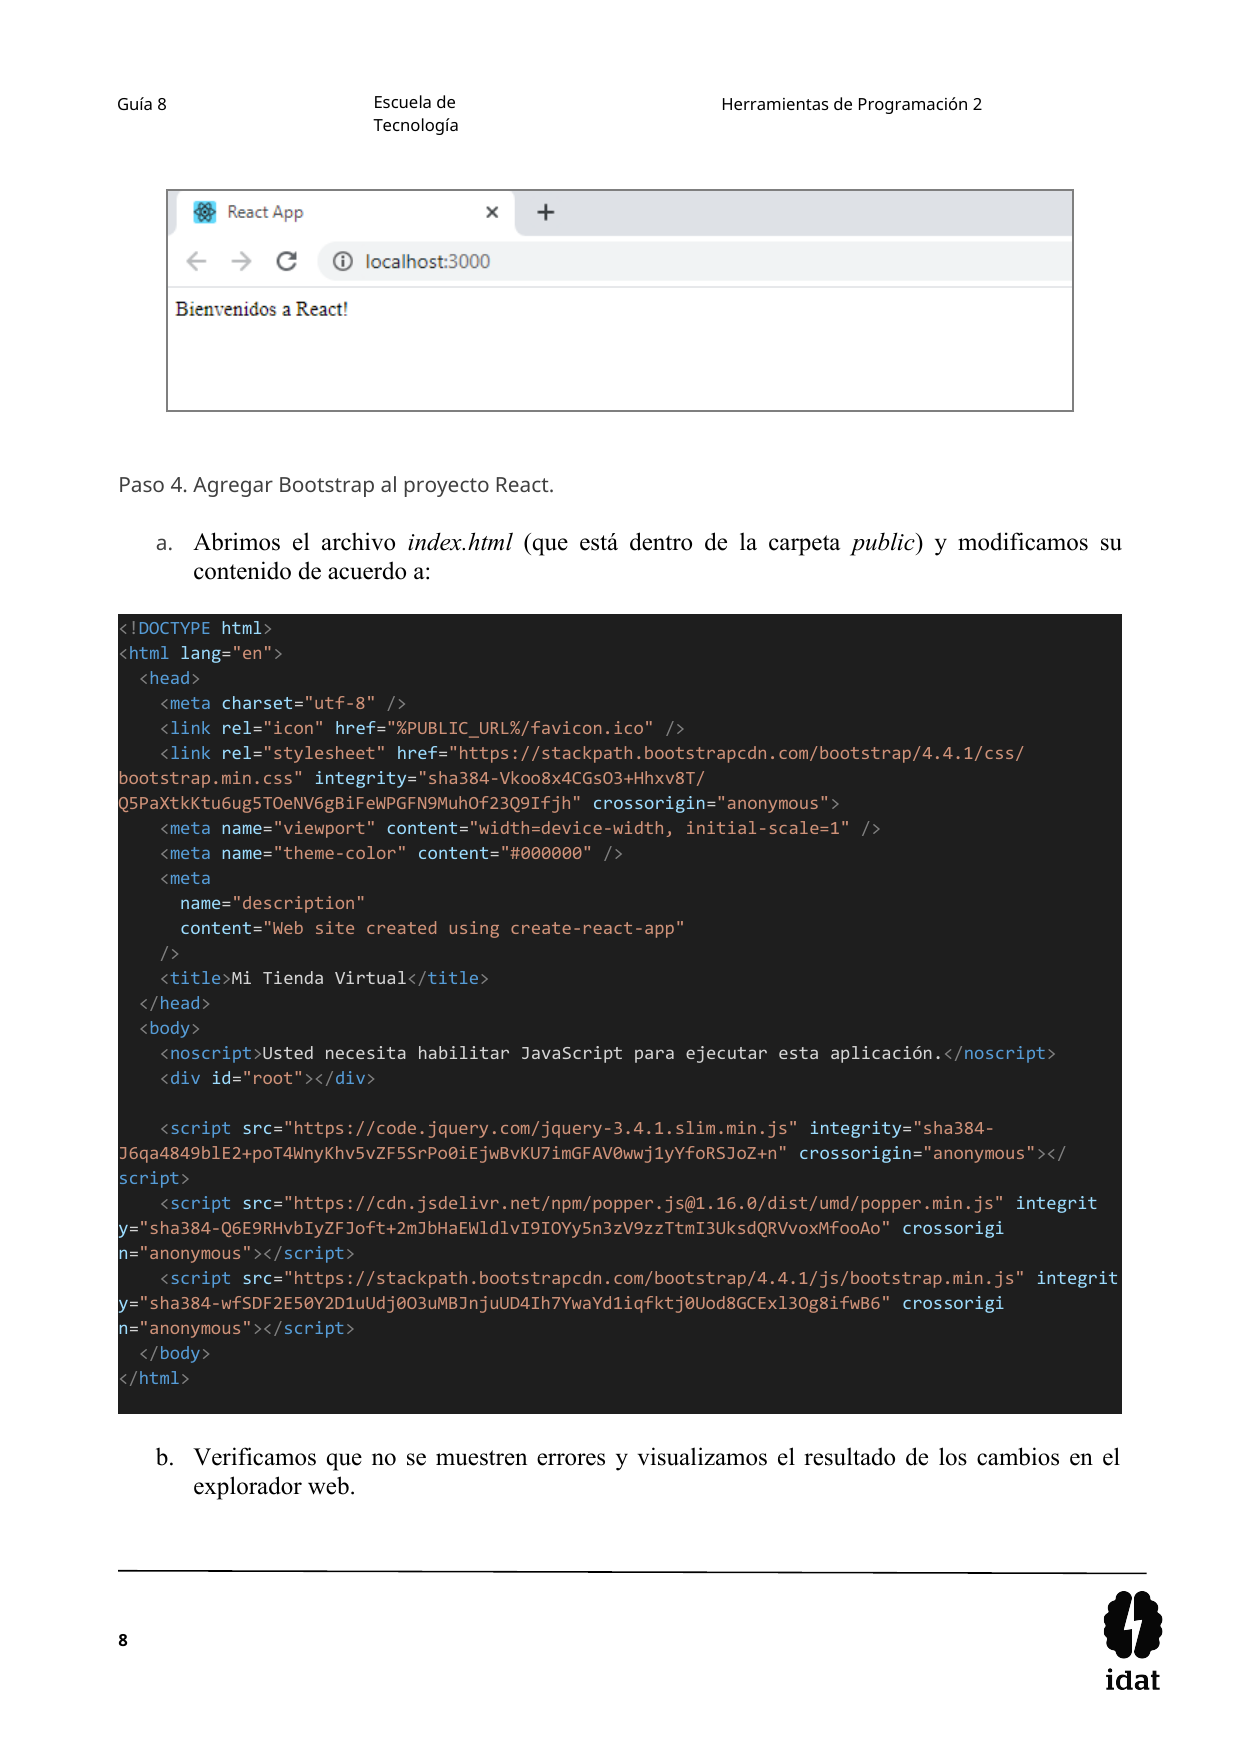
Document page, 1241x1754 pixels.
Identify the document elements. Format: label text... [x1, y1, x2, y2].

picture [168, 191, 1072, 410]
text </body> [118, 1339, 1122, 1364]
text <html lang="en"> [118, 639, 1122, 664]
text <body> [118, 1014, 1122, 1039]
text Paso 4. Agregar Bootstrap al proyecto React. [118, 470, 1122, 498]
text <link rel="icon" href="%PUBLIC_URL%/favicon.ico" /> [118, 714, 1122, 739]
text /> [118, 939, 1122, 964]
text <meta name="viewport" content="width=device-width, initial-scale=1" /> [118, 814, 1122, 839]
text <script src="https://code.jquery.com/jquery-3.4.1.slim.min.js" integrity="sha384-J6qa4849blE2+poT4WnyKhv5vZF5SrPo0iEjwBvKU7imGFAV0wwj1yYfoRSJoZ+n" crossorigin="anonymous"></script> [118, 1114, 1122, 1189]
text <noscript>Usted necesita habilitar JavaScript para ejecutar esta aplicación.</noscript> [118, 1039, 1122, 1064]
list Verificamos que no se muestren errores y visualizamos el resultado de los cambios en el explorador web. [156, 1442, 1122, 1500]
text <meta charset="utf-8" /> [118, 689, 1122, 714]
text <head> [118, 664, 1122, 689]
text </head> [118, 989, 1122, 1014]
text <div id="root"></div> [118, 1064, 1122, 1089]
text </html> [118, 1364, 1122, 1389]
list Abrimos el archivo index.html (que está dentro de la carpeta public) y modificamos su contenido de acuerdo a: [156, 527, 1122, 585]
text <meta [118, 864, 1122, 889]
text <meta name="theme-color" content="#000000" /> [118, 839, 1122, 864]
text <script src="https://stackpath.bootstrapcdn.com/bootstrap/4.4.1/js/bootstrap.min.js" integrity="sha384-wfSDF2E50Y2D1uUdj0O3uMBJnjuUD4Ih7YwaYd1iqfktj0Uod8GCExl3Og8ifwB6" crossorigin="anonymous"></script> [118, 1264, 1122, 1339]
text <link rel="stylesheet" href="https://stackpath.bootstrapcdn.com/bootstrap/4.4.1/css/bootstrap.min.css" integrity="sha384-Vkoo8x4CGsO3+Hhxv8T/Q5PaXtkKtu6ug5TOeNV6gBiFeWPGFN9MuhOf23Q9Ifjh" crossorigin="anonymous"> [118, 739, 1122, 814]
text name="description" [118, 889, 1122, 914]
text <script src="https://cdn.jsdelivr.net/npm/popper.js@1.16.0/dist/umd/popper.min.js" integrity="sha384-Q6E9RHvbIyZFJoft+2mJbHaEWldlvI9IOYy5n3zV9zzTtmI3UksdQRVvoxMfooAo" crossorigin="anonymous"></script> [118, 1189, 1122, 1264]
text <!DOCTYPE html> [118, 614, 1122, 639]
text content="Web site created using create-react-app" [118, 914, 1122, 939]
picture [1103, 1591, 1163, 1690]
text <title>Mi Tienda Virtual</title> [118, 964, 1122, 989]
